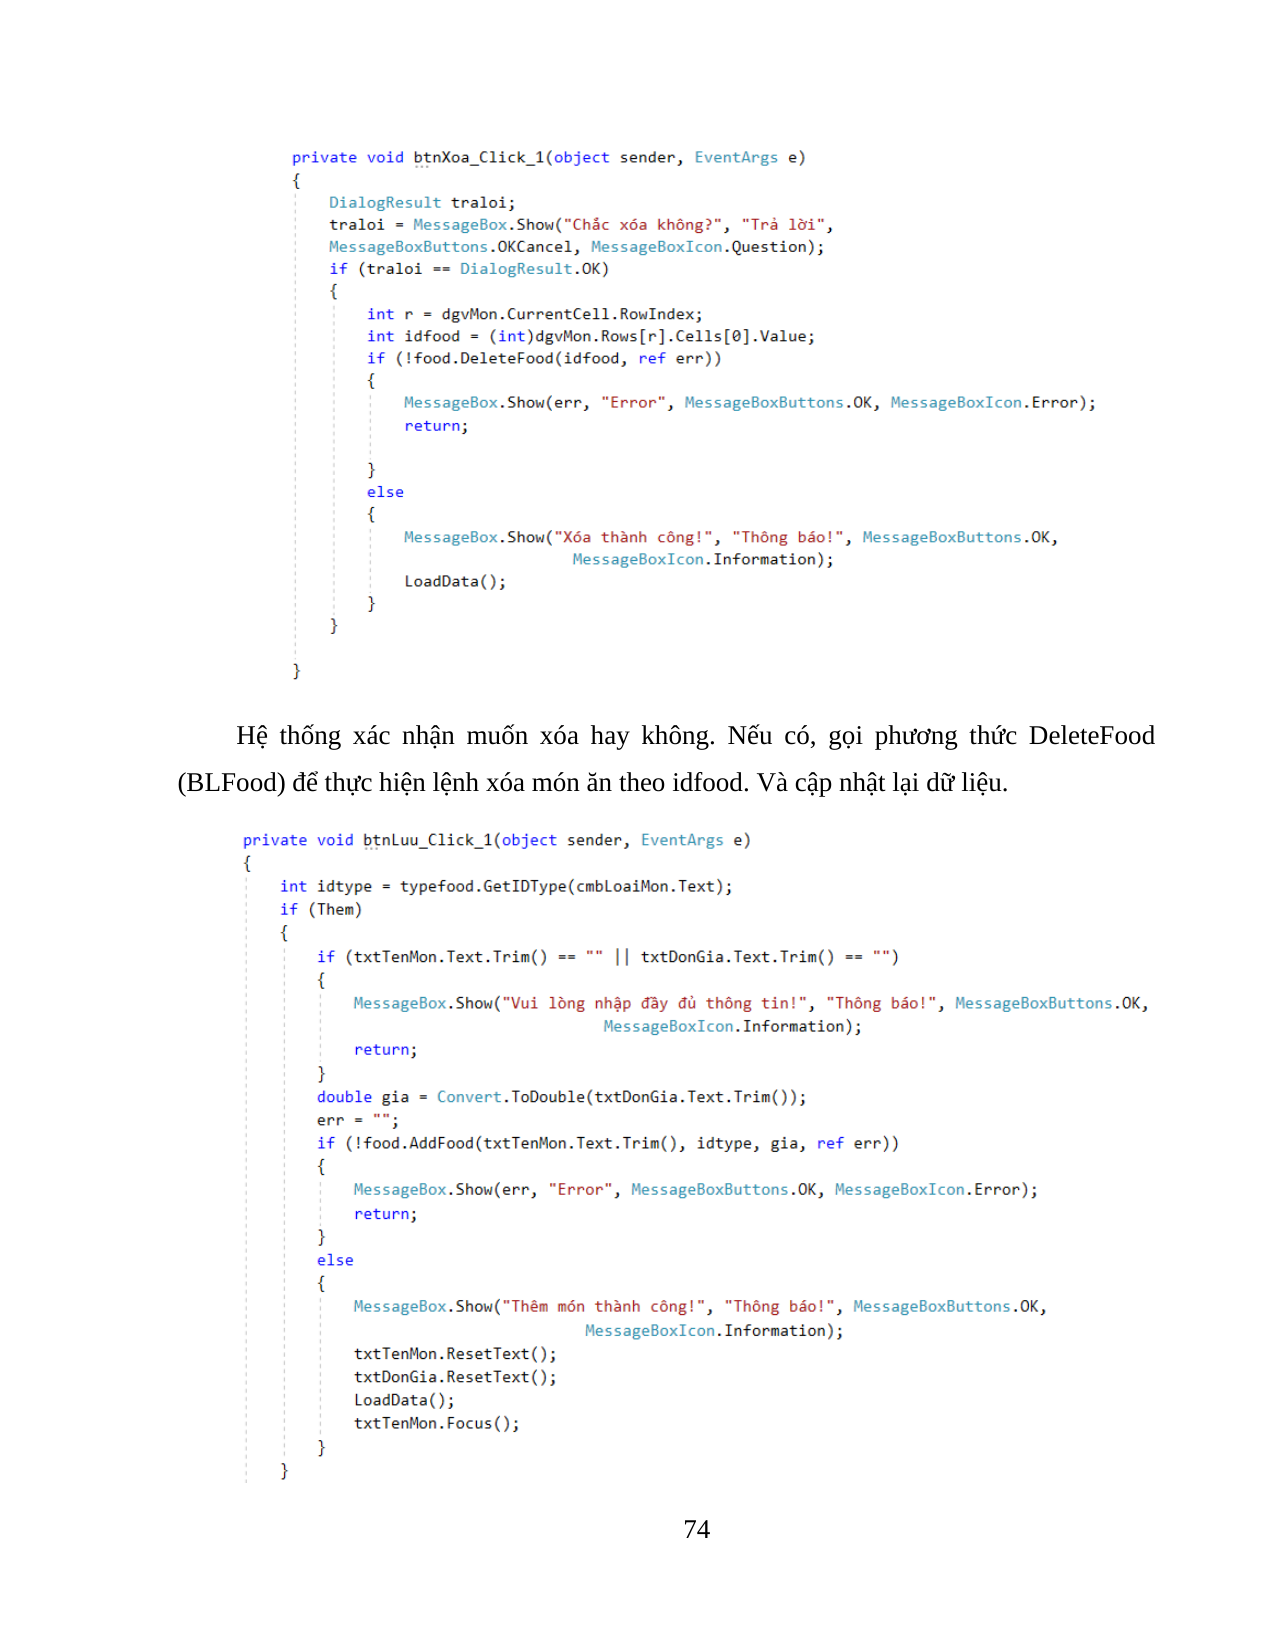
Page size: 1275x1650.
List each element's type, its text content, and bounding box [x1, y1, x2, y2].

text Hệ thống xác nhận muốn xóa hay không. Nếu có, gọi phương thức DeleteFood (BLFood) để thực hiện lệnh xóa món ăn theo idfood. Và cập nhật lại dữ liệu. [177, 719, 1157, 797]
picture [236, 829, 1160, 1483]
picture [285, 147, 1108, 687]
